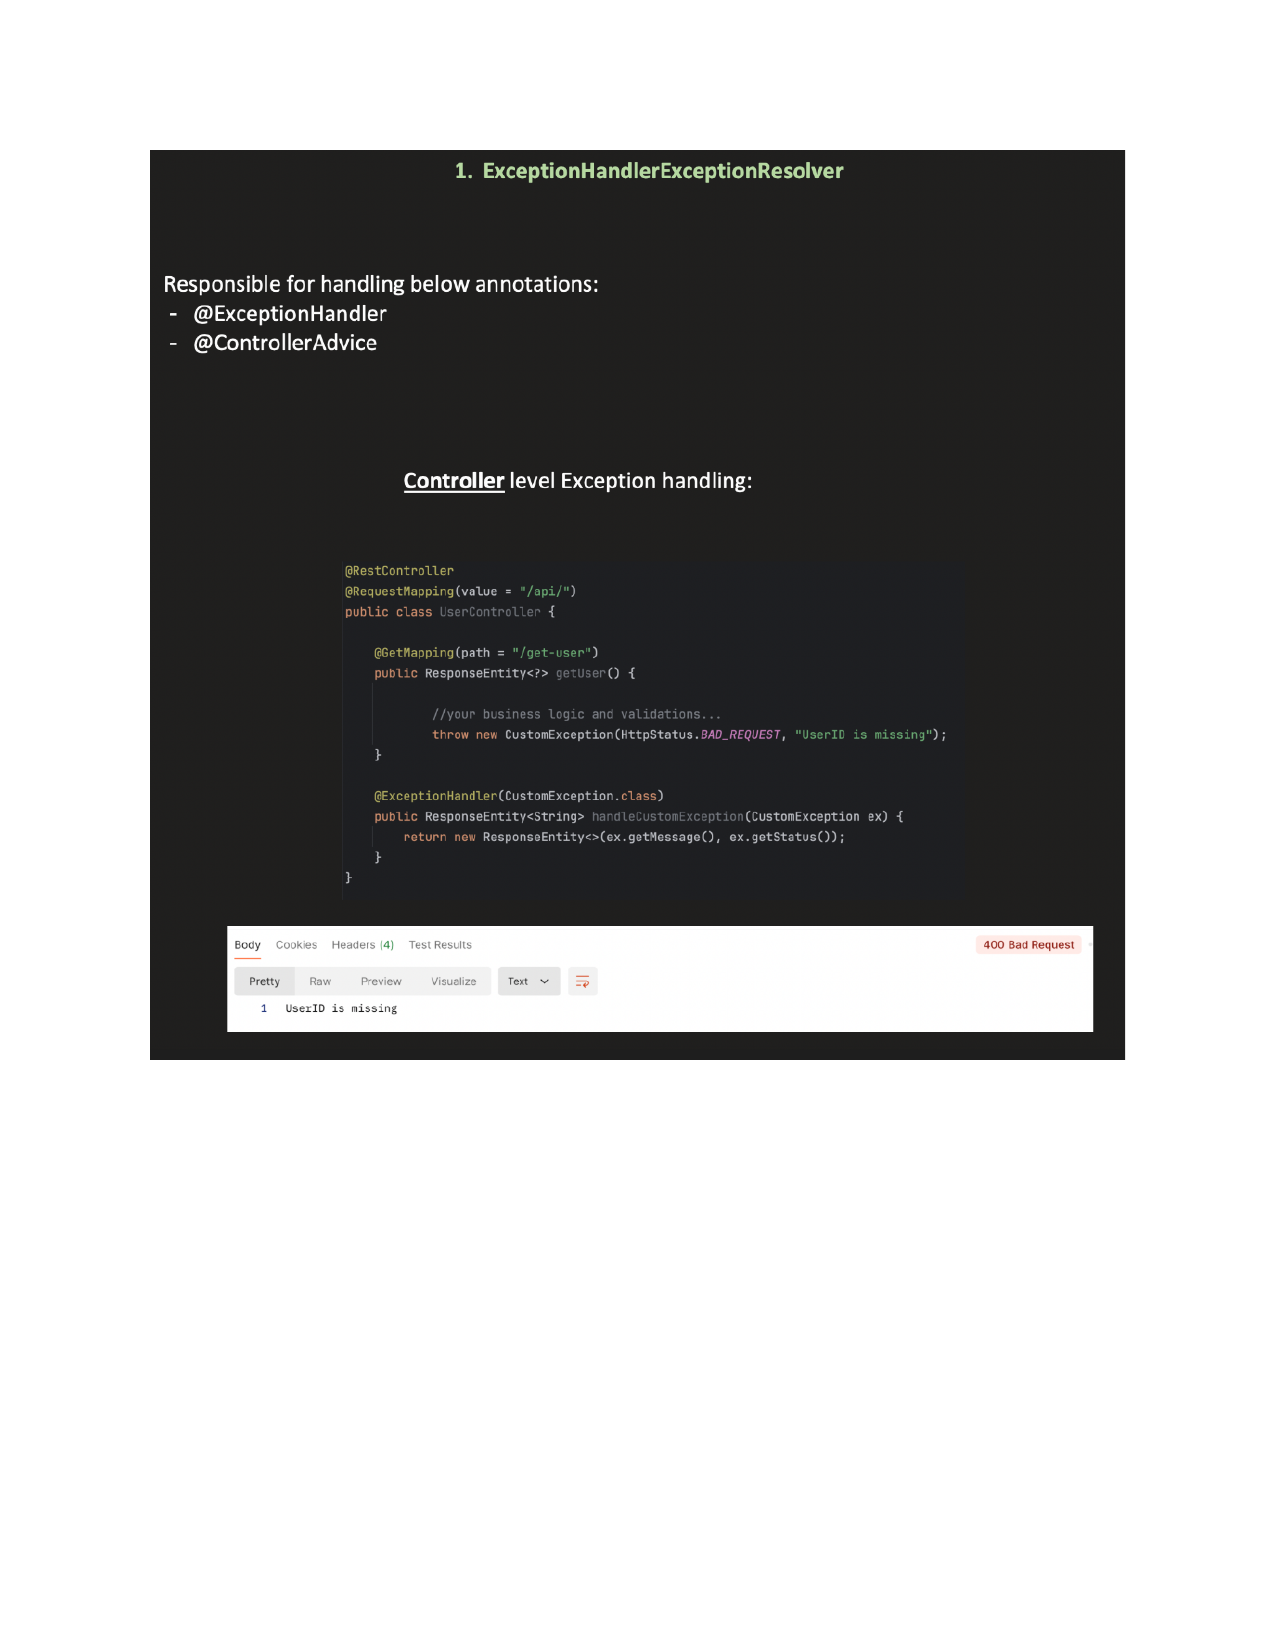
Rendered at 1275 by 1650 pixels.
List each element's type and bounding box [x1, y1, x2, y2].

picture [150, 150, 1125, 1060]
